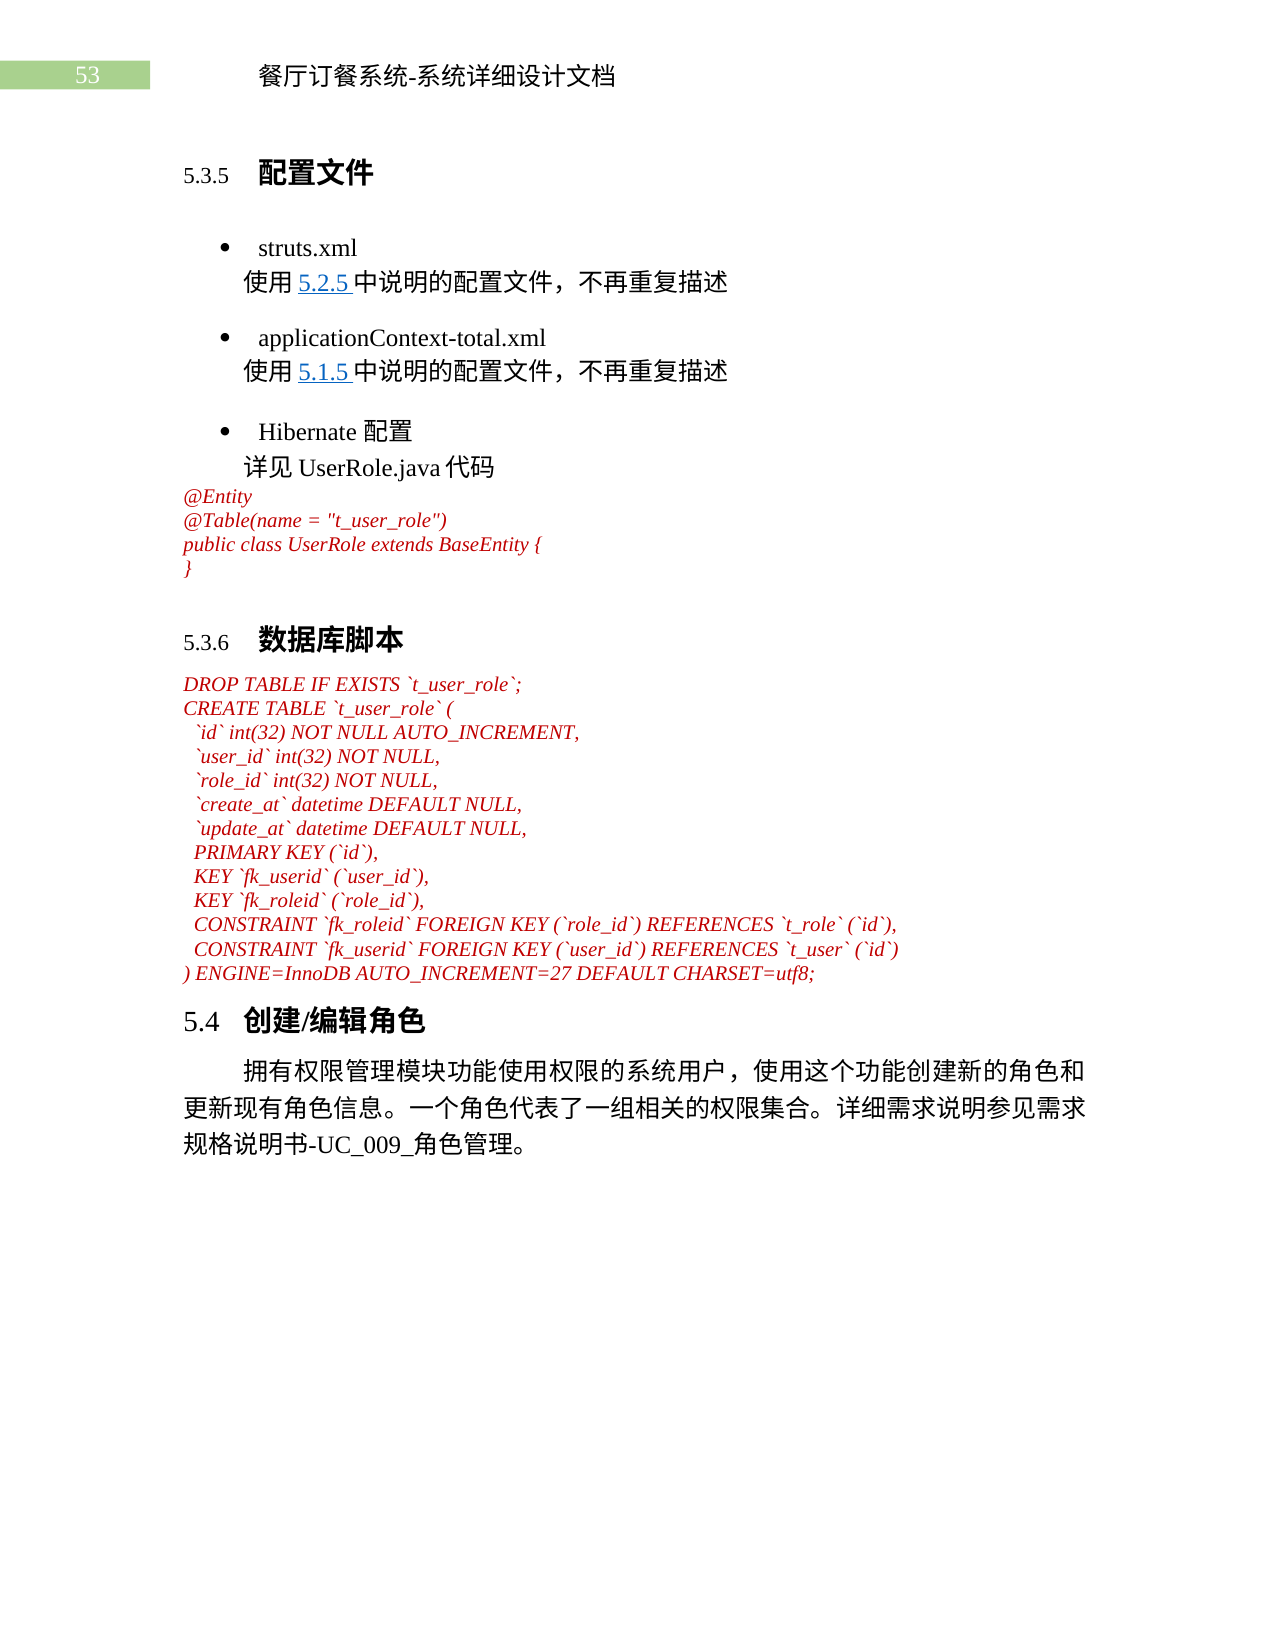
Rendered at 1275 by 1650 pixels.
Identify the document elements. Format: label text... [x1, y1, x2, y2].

text `id` int(32) NOT NULL AUTO_INCREMENT, [183, 720, 1088, 744]
text } [183, 556, 1088, 580]
text PRIMARY KEY (`id`), [183, 840, 1088, 864]
list struts.xml [221, 233, 1088, 262]
list Hibernate 配置 [221, 412, 1088, 448]
text `create_at` datetime DEFAULT NULL, [183, 792, 1088, 816]
subtitle 配置文件 [183, 150, 1088, 192]
text ) ENGINE=InnoDB AUTO_INCREMENT=27 DEFAULT CHARSET=utf8; [183, 961, 1088, 984]
text DROP TABLE IF EXISTS `t_user_role`; [183, 672, 1088, 696]
list applicationContext-total.xml [221, 323, 1088, 351]
subtitle 数据库脚本 [183, 617, 1088, 659]
text 详见UserRole.java代码 [183, 448, 1088, 484]
text KEY `fk_roleid` (`role_id`), [183, 888, 1088, 912]
subtitle 创建/编辑角色 [183, 997, 1088, 1039]
text 拥有权限管理模块功能使用权限的系统用户，使用这个功能创建新的角色和更新现有角色信息。一个角色代表了一组相关的权限集合。详细需求说明参见需求规格说明书-UC_009_角色管理。 [183, 1052, 1088, 1161]
text public class UserRole extends BaseEntity { [183, 532, 1088, 556]
text CONSTRAINT `fk_roleid` FOREIGN KEY (`role_id`) REFERENCES `t_role` (`id`), [183, 912, 1088, 936]
text 使用5.1.5中说明的配置文件，不再重复描述 [183, 351, 1088, 388]
text `user_id` int(32) NOT NULL, [183, 744, 1088, 768]
text @Table(name = "t_user_role") [183, 508, 1088, 532]
text `role_id` int(32) NOT NULL, [183, 768, 1088, 792]
text CONSTRAINT `fk_userid` FOREIGN KEY (`user_id`) REFERENCES `t_user` (`id`) [183, 936, 1088, 961]
text KEY `fk_userid` (`user_id`), [183, 864, 1088, 888]
text 使用5.2.5中说明的配置文件，不再重复描述 [183, 262, 1088, 298]
text @Entity [183, 484, 1088, 508]
text CREATE TABLE `t_user_role` ( [183, 696, 1088, 720]
text `update_at` datetime DEFAULT NULL, [183, 816, 1088, 840]
